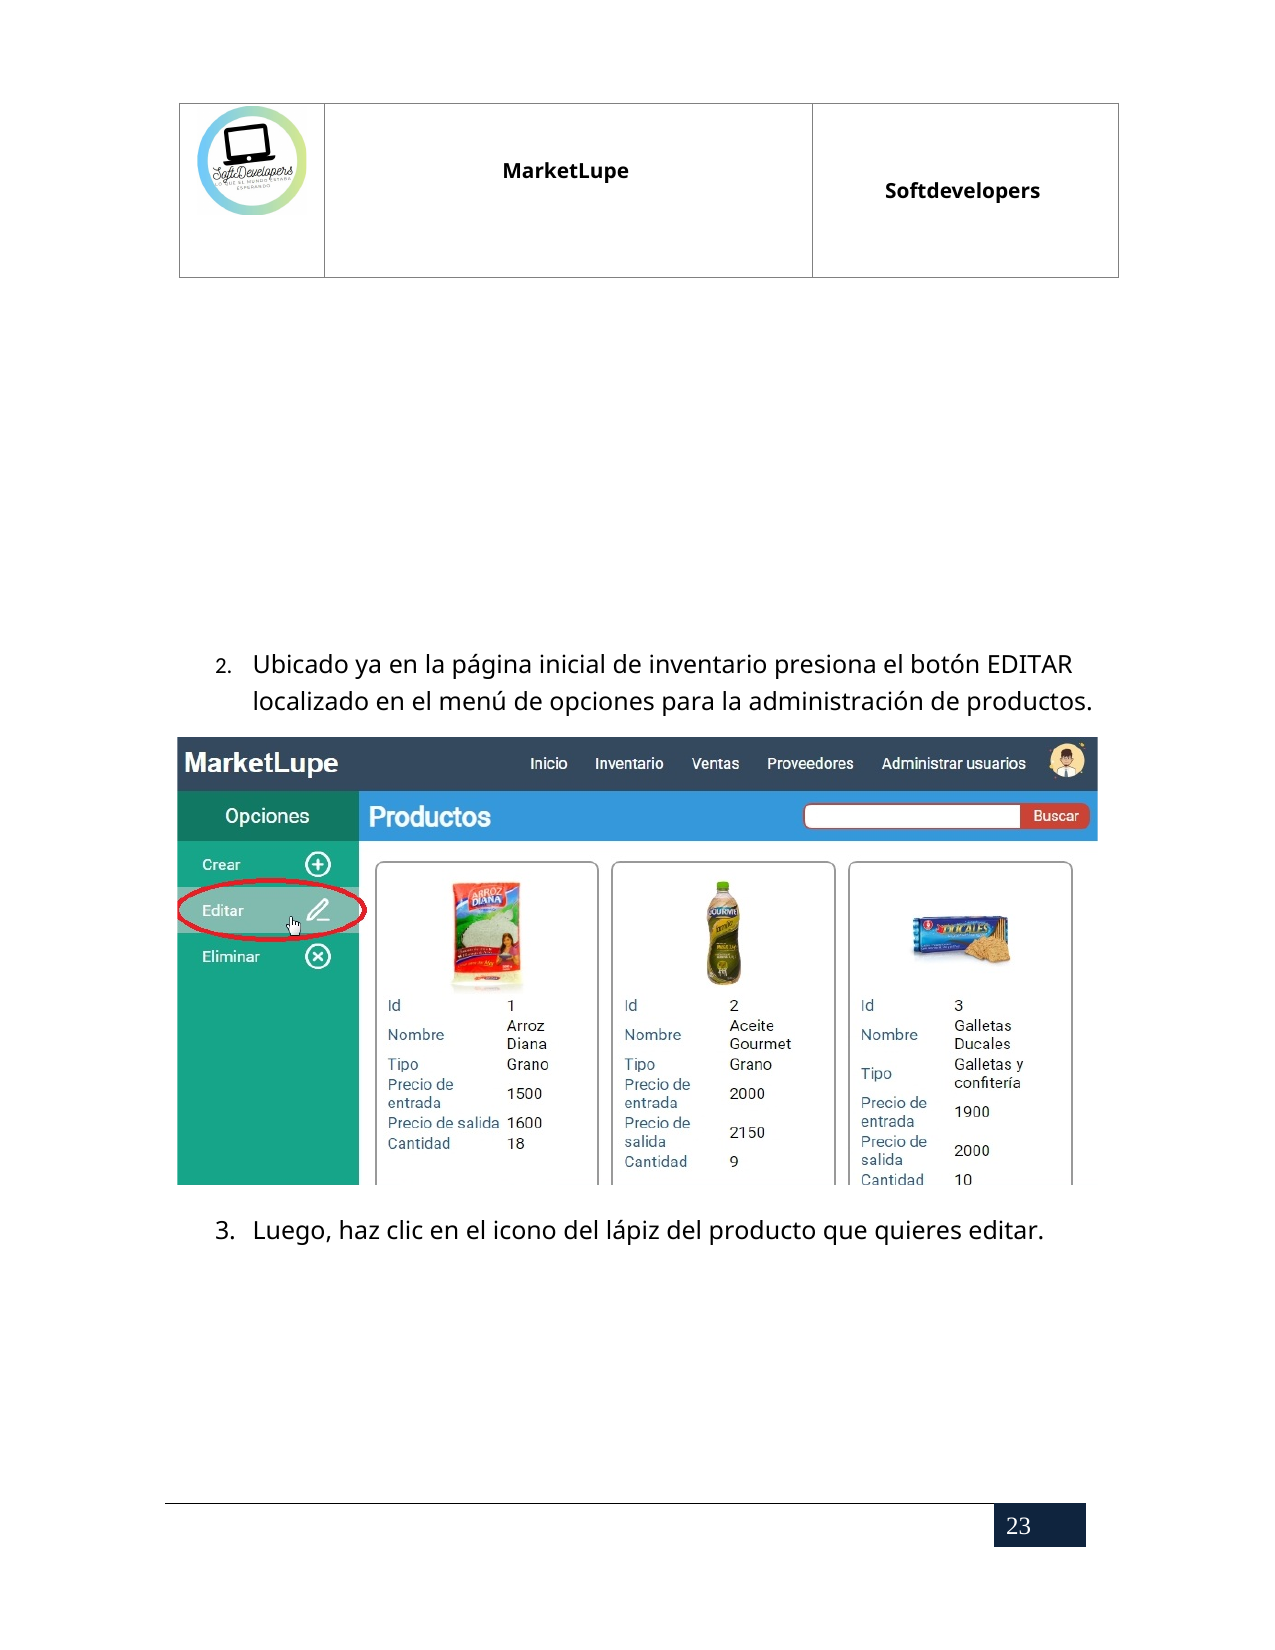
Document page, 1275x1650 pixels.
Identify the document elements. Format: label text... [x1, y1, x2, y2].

picture [197, 106, 307, 215]
list Ubicado ya en la página inicial de inventario presiona el botón EDITAR localizado en el menú de opciones para la administración de productos. [215, 647, 1098, 718]
list Luego, haz clic en el icono del lápiz del producto que quieres editar. [215, 1213, 1098, 1247]
picture [177, 737, 1098, 1185]
